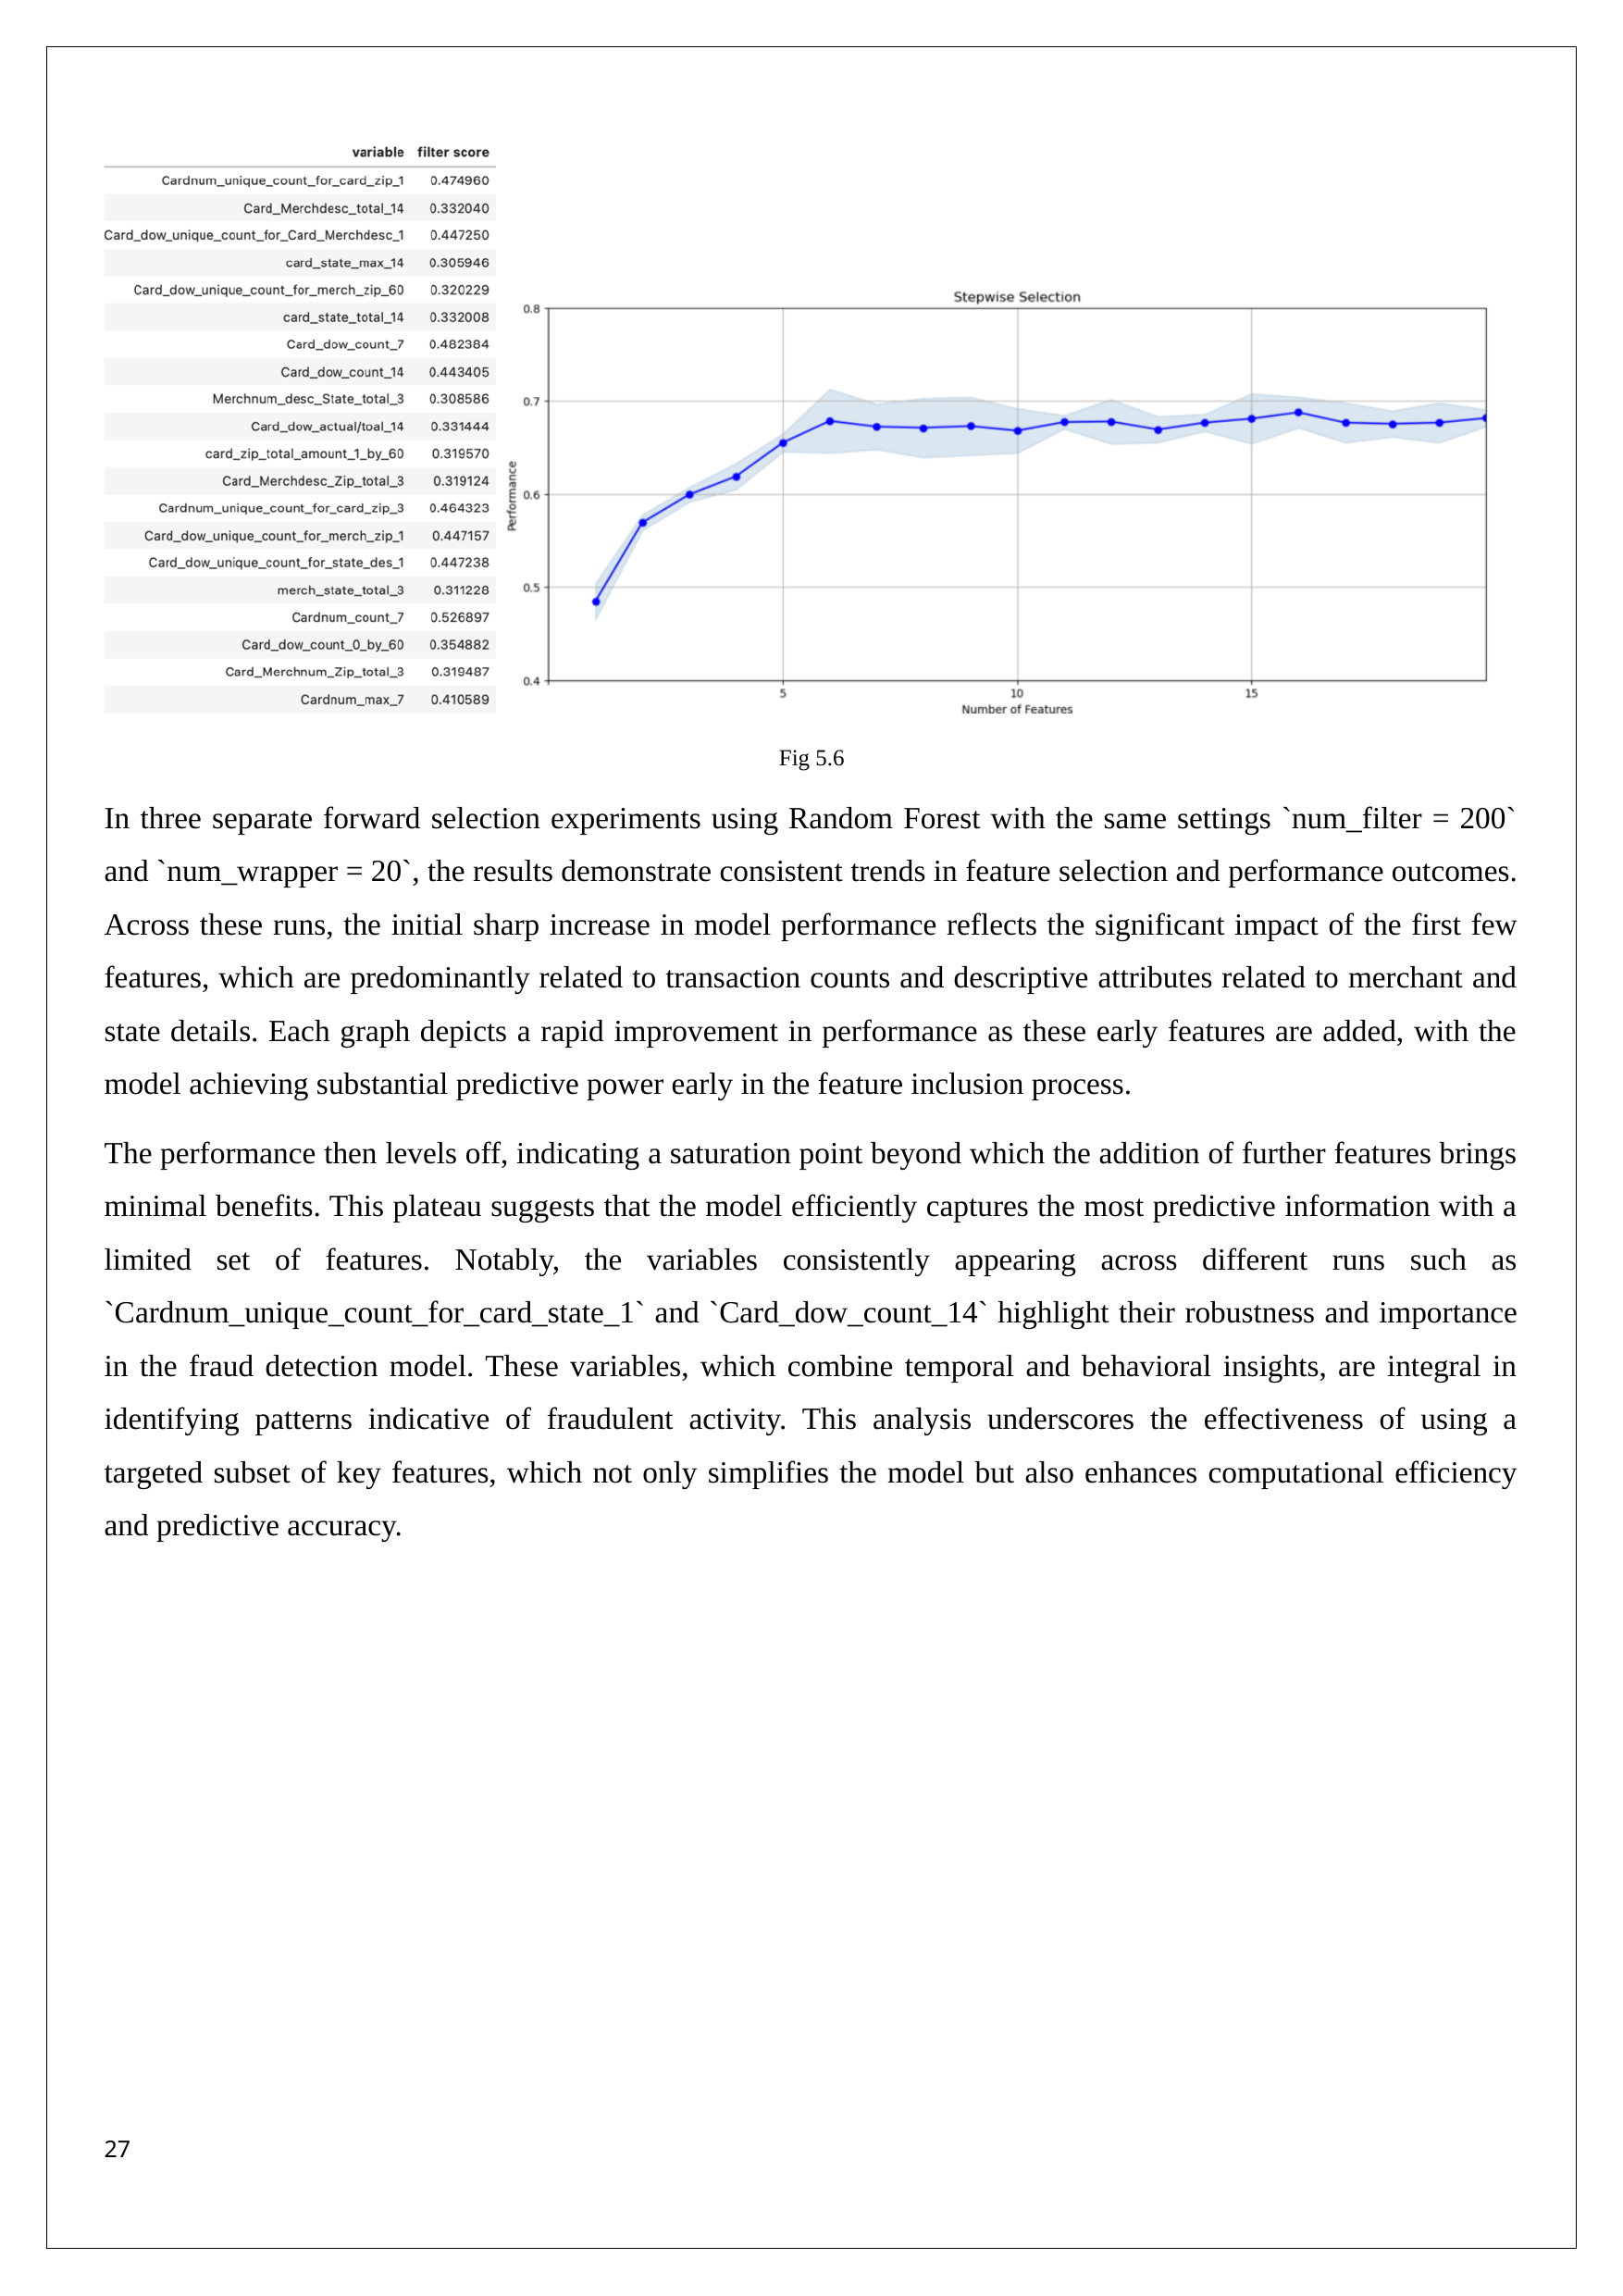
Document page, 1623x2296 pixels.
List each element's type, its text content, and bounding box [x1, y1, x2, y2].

text In three separate forward selection experiments using Random Forest with the same settings `num_filter = 200` and `num_wrapper = 20`, the results demonstrate consistent trends in feature selection and performance outcomes. Across these runs, the initial sharp increase in model performance reflects the significant impact of the first few features, which are predominantly related to transaction counts and descriptive attributes related to merchant and state details. Each graph depicts a rapid improvement in performance as these early features are added, with the model achieving substantial predictive power early in the feature inclusion process. [104, 800, 1518, 1101]
picture [104, 139, 1513, 714]
text The performance then levels off, indicating a saturation point beyond which the addition of further features brings minimal benefits. This plateau suggests that the model efficiently captures the most predictive information with a limited set of features. Notably, the variables consistently appearing across different runs such as `Cardnum_unique_count_for_card_state_1` and `Card_dow_count_14` highlight their robustness and importance in the fraud detection model. These variables, which combine temporal and behavioral insights, are integral in identifying patterns indicative of fraudulent activity. This analysis underscores the effectiveness of using a targeted subset of key features, which not only simplifies the model but also enhances computational efficiency and predictive accuracy. [104, 1135, 1518, 1543]
text Fig 5.6 [104, 744, 1518, 771]
